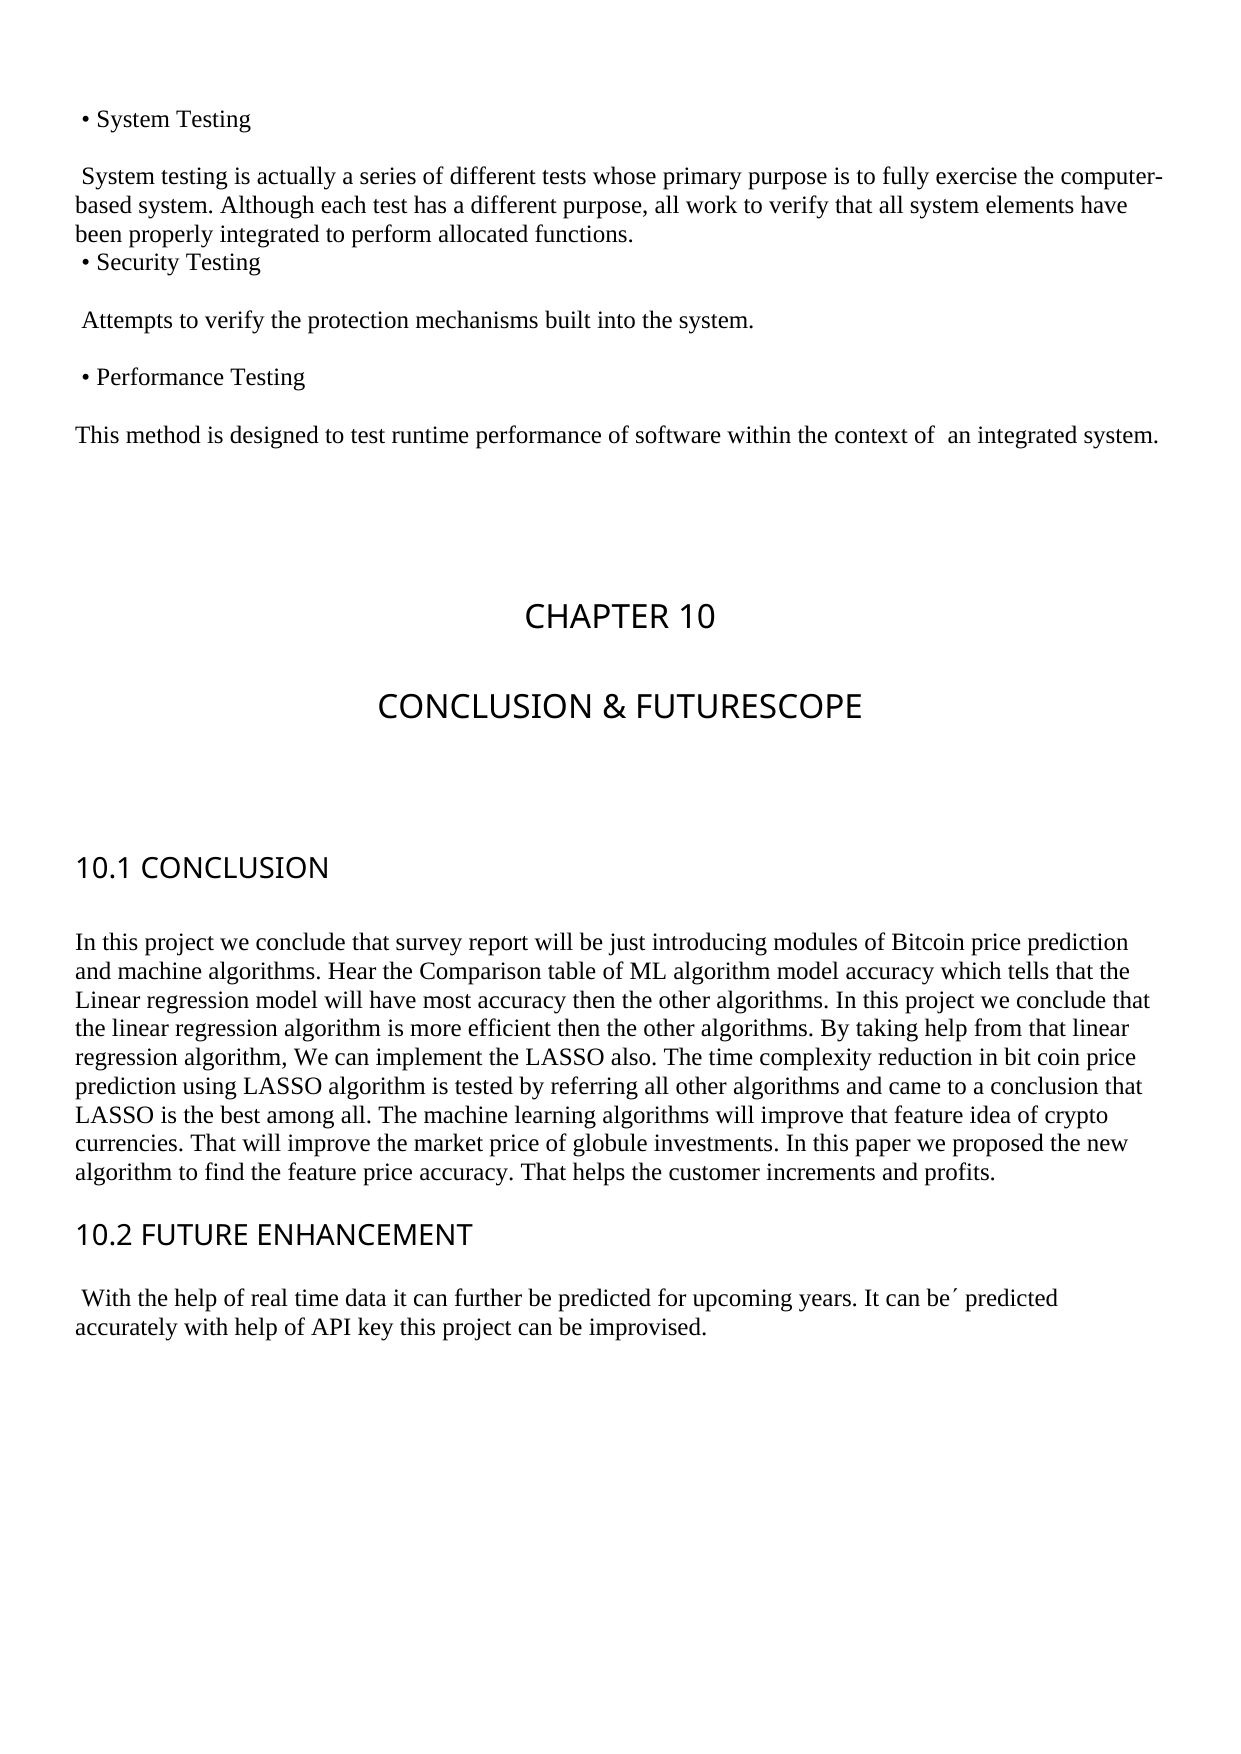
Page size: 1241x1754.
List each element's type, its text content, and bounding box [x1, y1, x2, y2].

text Attempts to verify the protection mechanisms built into the system. [75, 305, 1165, 334]
text • Performance Testing [75, 362, 1165, 391]
text • System Testing [75, 104, 1165, 132]
text With the help of real time data it can further be predicted for upcoming years. It can be predicted accurately with help of API key this project can be improvised. [75, 1283, 1165, 1341]
text System testing is actually a series of different tests whose primary purpose is to fully exercise the computer-based system. Although each test has a different purpose, all work to verify that all system elements have been properly integrated to perform allocated functions. [75, 161, 1165, 247]
text This method is designed to test runtime performance of software within the context of an integrated system. [75, 420, 1165, 449]
text 10.2 FUTURE ENHANCEMENT [75, 1215, 1165, 1254]
text CONCLUSION & FUTURESCOPE [75, 683, 1165, 729]
text 10.1 CONCLUSION [75, 848, 1165, 887]
text CHAPTER 10 [75, 592, 1165, 638]
text • Security Testing [75, 247, 1165, 276]
text In this project we conclude that survey report will be just introducing modules of Bitcoin price prediction and machine algorithms. Hear the Comparison table of ML algorithm model accuracy which tells that the Linear regression model will have most accuracy then the other algorithms. In this project we conclude that the linear regression algorithm is more efficient then the other algorithms. By taking help from that linear regression algorithm, We can implement the LASSO also. The time complexity reduction in bit coin price prediction using LASSO algorithm is tested by referring all other algorithms and came to a conclusion that LASSO is the best among all. The machine learning algorithms will improve that feature idea of crypto currencies. That will improve the market price of globule investments. In this paper we proposed the new algorithm to find the feature price accuracy. That helps the customer increments and profits. [75, 927, 1165, 1186]
